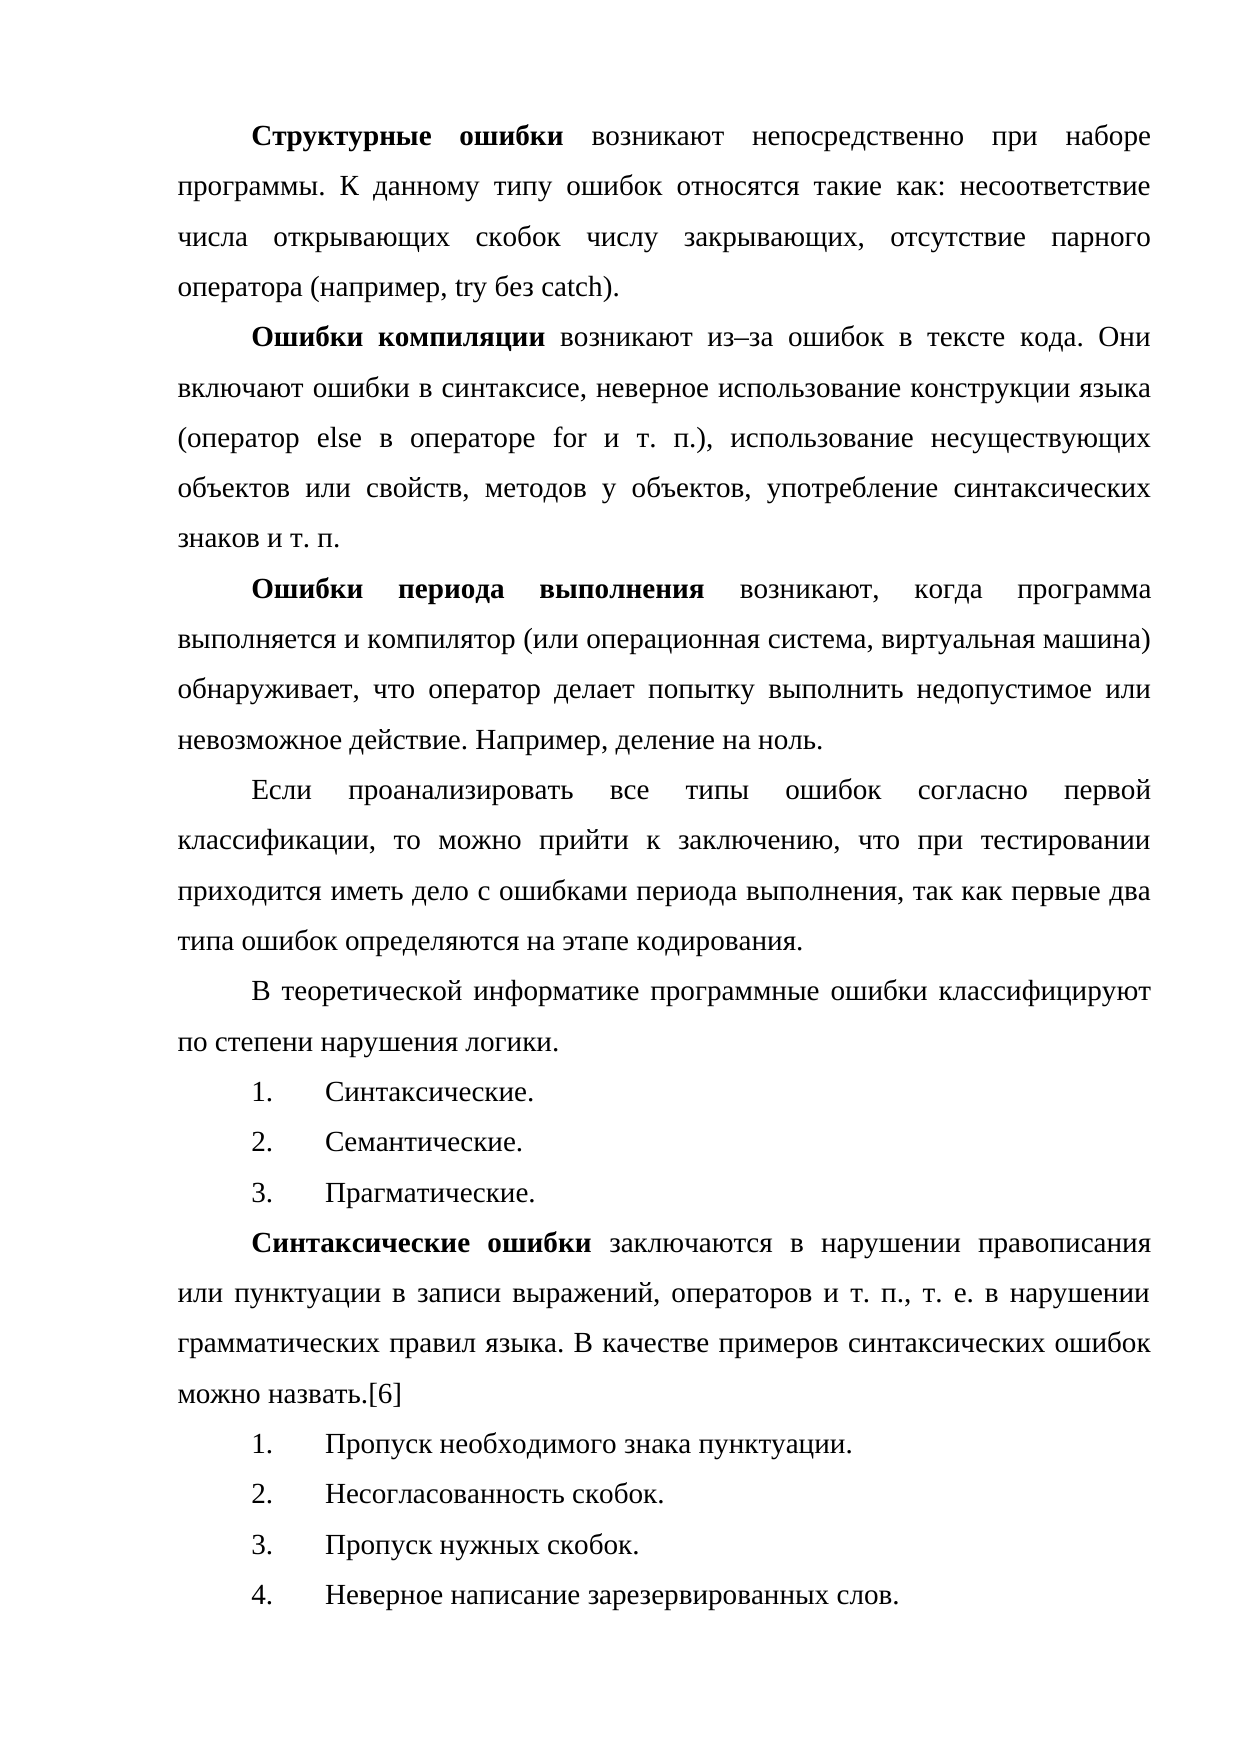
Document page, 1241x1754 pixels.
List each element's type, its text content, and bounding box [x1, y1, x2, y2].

list Неверное написание зарезервированных слов. [177, 1577, 1152, 1611]
list Несогласованность скобок. [177, 1477, 1152, 1510]
text Ошибки компиляции возникают из–за ошибок в тексте кода. Они включают ошибки в синтаксисе, неверное использование конструкции языка (оператор else в операторе for и т. п.), использование несуществующих объектов или свойств, методов у объектов, употребление синтаксических знаков и т. п. [177, 319, 1152, 554]
text В теоретической информатике программные ошибки классифицируют по степени нарушения логики. [177, 973, 1152, 1057]
text Ошибки периода выполнения возникают, когда программа выполняется и компилятор (или операционная система, виртуальная машина) обнаруживает, что оператор делает попытку выполнить недопустимое или невозможное действие. Например, деление на ноль. [177, 571, 1152, 755]
list Прагматические. [177, 1175, 1152, 1208]
list Семантические. [177, 1124, 1152, 1158]
list Пропуск нужных скобок. [177, 1527, 1152, 1560]
text Структурные ошибки возникают непосредственно при наборе программы. К данному типу ошибок относятся такие как: несоответствие числа открывающих скобок числу закрывающих, отсутствие парного оператора (например, try без catch). [177, 118, 1152, 303]
list Синтаксические. [177, 1074, 1152, 1108]
text Синтаксические ошибки заключаются в нарушении правописания или пунктуации в записи выражений, операторов и т. п., т. е. в нарушении грамматических правил языка. В качестве примеров синтаксических ошибок можно назвать.[6] [177, 1225, 1152, 1409]
list Пропуск необходимого знака пунктуации. [177, 1426, 1152, 1460]
text Если проанализировать все типы ошибок согласно первой классификации, то можно прийти к заключению, что при тестировании приходится иметь дело с ошибками периода выполнения, так как первые два типа ошибок определяются на этапе кодирования. [177, 772, 1152, 957]
